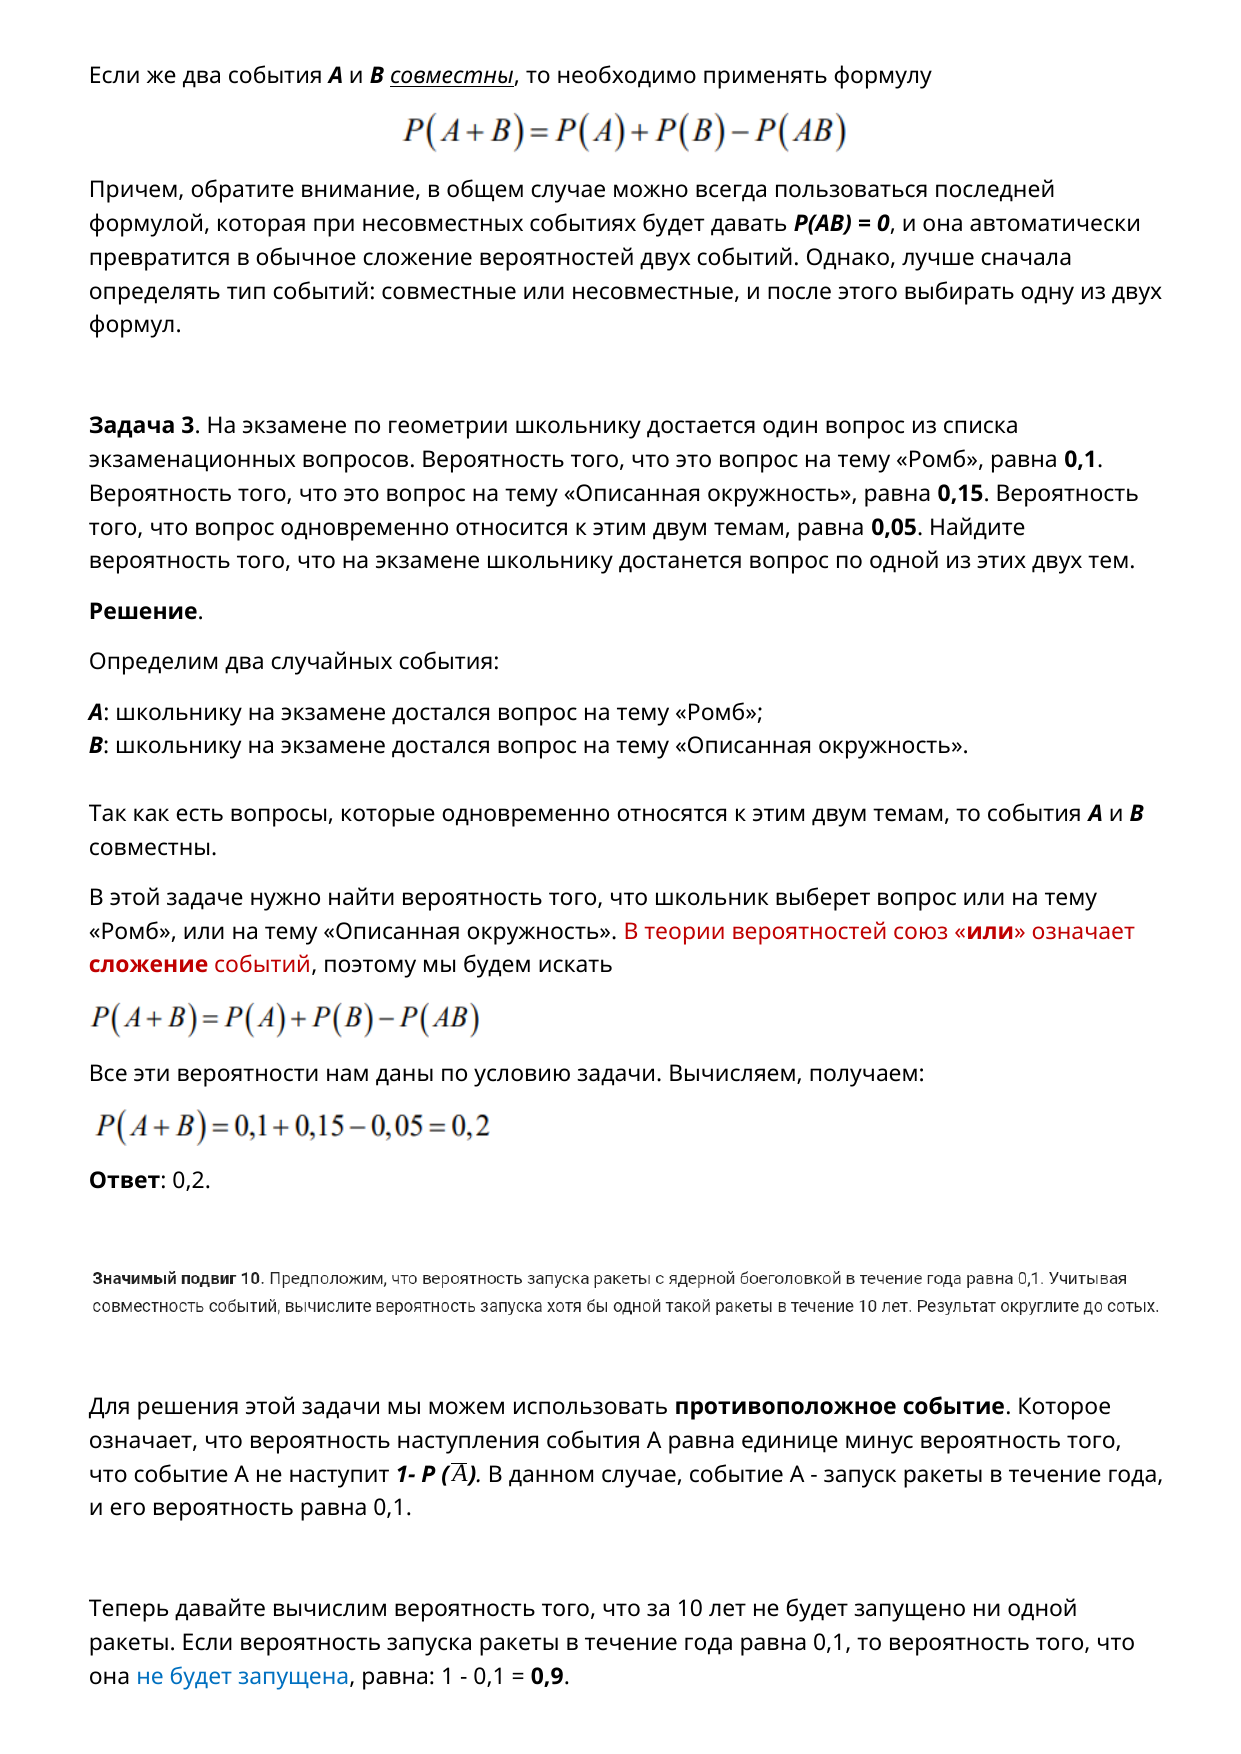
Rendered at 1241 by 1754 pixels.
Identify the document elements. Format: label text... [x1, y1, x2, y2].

text Все эти вероятности нам даны по условию задачи. Вычисляем, получаем: [89, 1057, 1167, 1089]
picture [401, 109, 854, 155]
text Теперь давайте вычислим вероятность того, что за 10 лет не будет запущено ни одной ракеты. Если вероятность запуска ракеты в течение года равна 0,1, то вероятность того, что она не будет запущена, равна: 1 - 0,1 = 0,9. [89, 1592, 1167, 1691]
text Если же два события A и B совместны, то необходимо применять формулу [89, 59, 1167, 90]
text Задача 3. На экзамене по геометрии школьнику достается один вопрос из списка экзаменационных вопросов. Вероятность того, что это вопрос на тему «Ромб», равна 0,1. Вероятность того, что это вопрос на тему «Описанная окружность», равна 0,15. Вероятность того, что вопрос одновременно относится к этим двум темам, равна 0,05. Найдите вероятность того, что на экзамене школьнику достанется вопрос по одной из этих двух тем. [89, 409, 1167, 576]
text В этой задаче нужно найти вероятность того, что школьник выберет вопрос или на тему «Ромб», или на тему «Описанная окружность». В теории вероятностей союз «или» означает сложение событий, поэтому мы будем искать [89, 881, 1167, 980]
picture [88, 1107, 500, 1146]
text Решение. [89, 595, 1167, 626]
text Для решения этой задачи мы можем использовать противоположное событие. Которое означает, что вероятность наступления события A равна единице минус вероятность того, что событие A не наступит 1- Р (). В данном случае, событие A - запуск ракеты в течение года, и его вероятность равна 0,1. [89, 1390, 1167, 1522]
text Определим два случайных события: [89, 645, 1167, 676]
text Так как есть вопросы, которые одновременно относятся к этим двум темам, то события A и B совместны. [89, 797, 1167, 862]
text Ответ: 0,2. [89, 1164, 1167, 1195]
text Причем, обратите внимание, в общем случае можно всегда пользоваться последней формулой, которая при несовместных событиях будет давать Р(АВ) = 0, и она автоматически превратится в обычное сложение вероятностей двух событий. Однако, лучше сначала определять тип событий: совместные или несовместные, и после этого выбирать одну из двух формул. [89, 173, 1167, 340]
picture [88, 998, 485, 1039]
text B: школьнику на экзамене достался вопрос на тему «Описанная окружность». [89, 729, 1167, 761]
picture [88, 1265, 1167, 1321]
text A: школьнику на экзамене достался вопрос на тему «Ромб»; [89, 696, 1167, 727]
